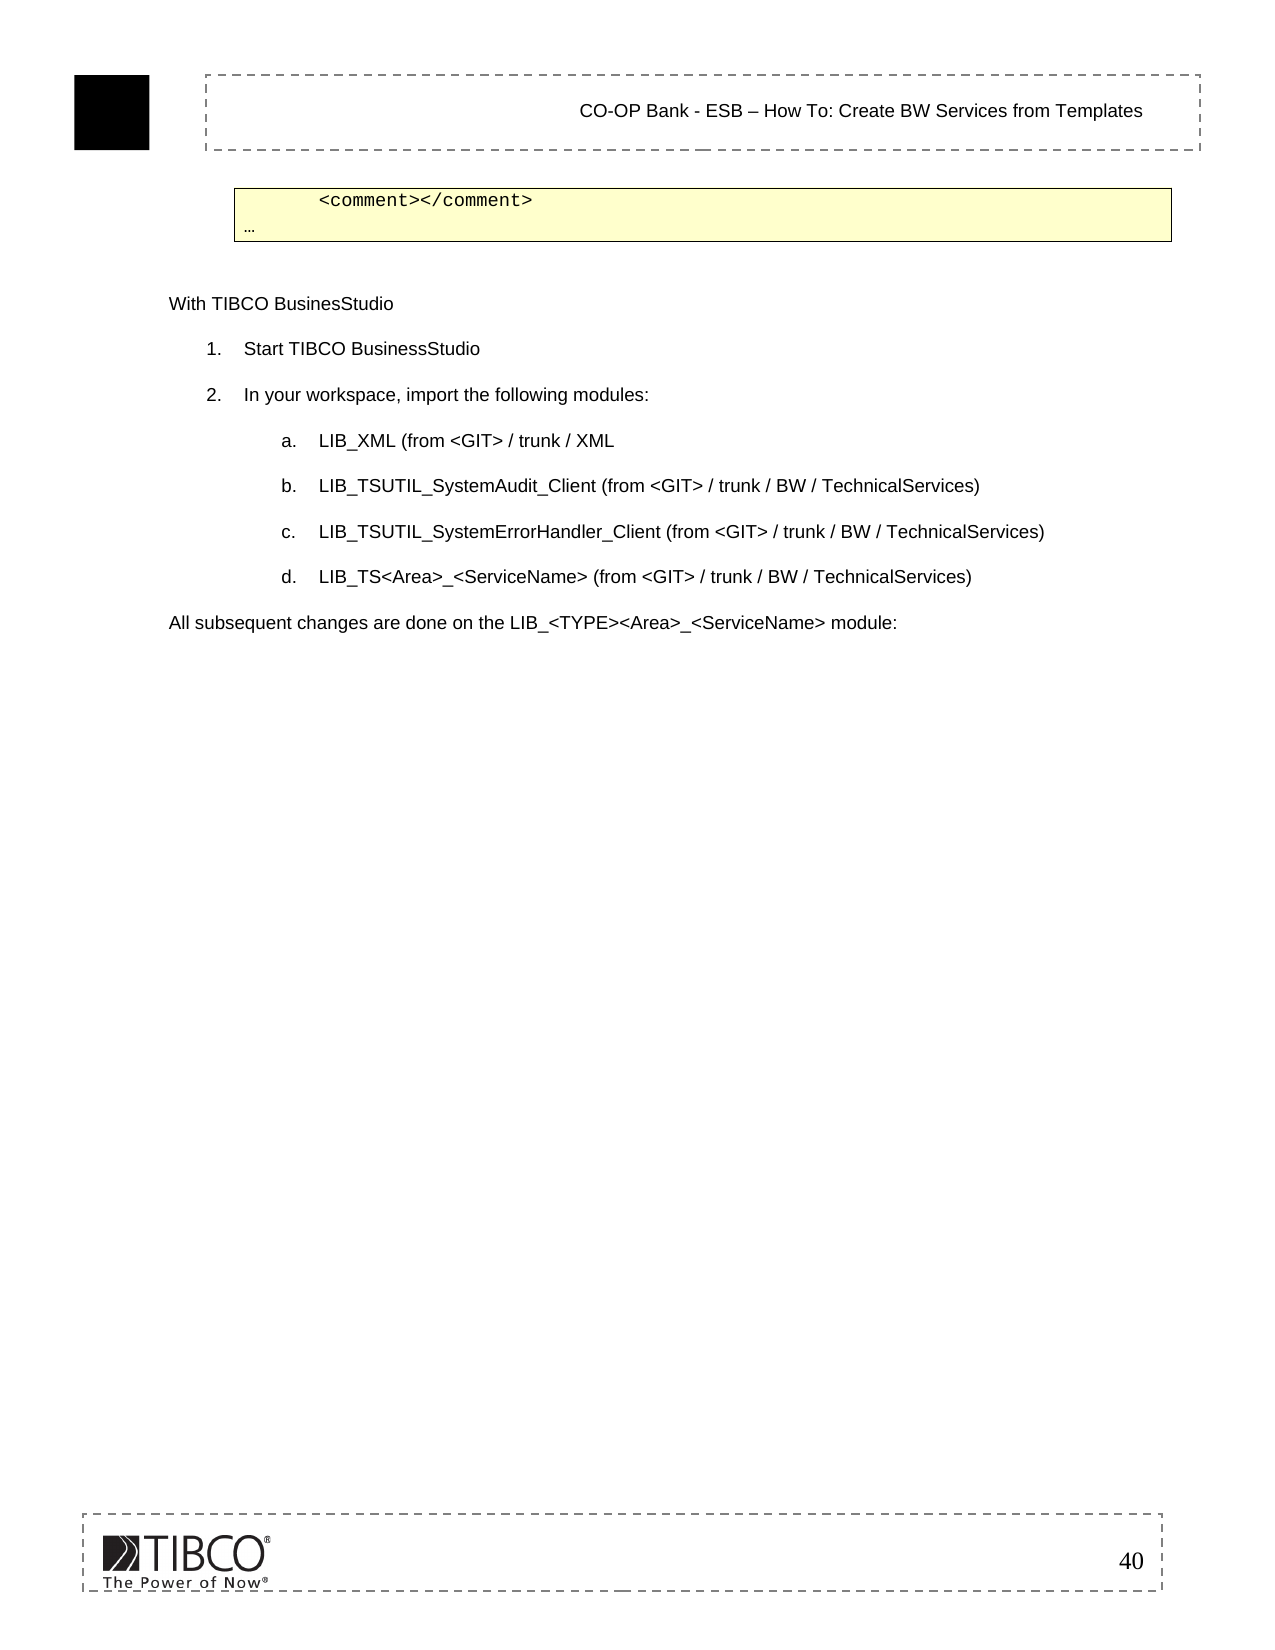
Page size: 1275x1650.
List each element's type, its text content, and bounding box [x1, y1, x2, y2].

text … [235, 214, 1171, 241]
list In your workspace, import the following modules: [206, 384, 1162, 405]
list LIB_TS<Area>_<ServiceName> (from <GIT> / trunk / BW / TechnicalServices) [281, 566, 1162, 588]
picture [103, 1535, 271, 1588]
text All subsequent changes are done on the LIB_<TYPE><Area>_<ServiceName> module: [169, 612, 1162, 633]
text <comment></comment> [235, 189, 1171, 212]
list Start TIBCO BusinessStudio [206, 338, 1162, 360]
text With TIBCO BusinesStudio [169, 292, 1162, 314]
list LIB_XML (from <GIT> / trunk / XML [281, 429, 1162, 451]
list LIB_TSUTIL_SystemErrorHandler_Client (from <GIT> / trunk / BW / TechnicalServices) [281, 521, 1162, 542]
list LIB_TSUTIL_SystemAudit_Client (from <GIT> / trunk / BW / TechnicalServices) [281, 475, 1162, 497]
